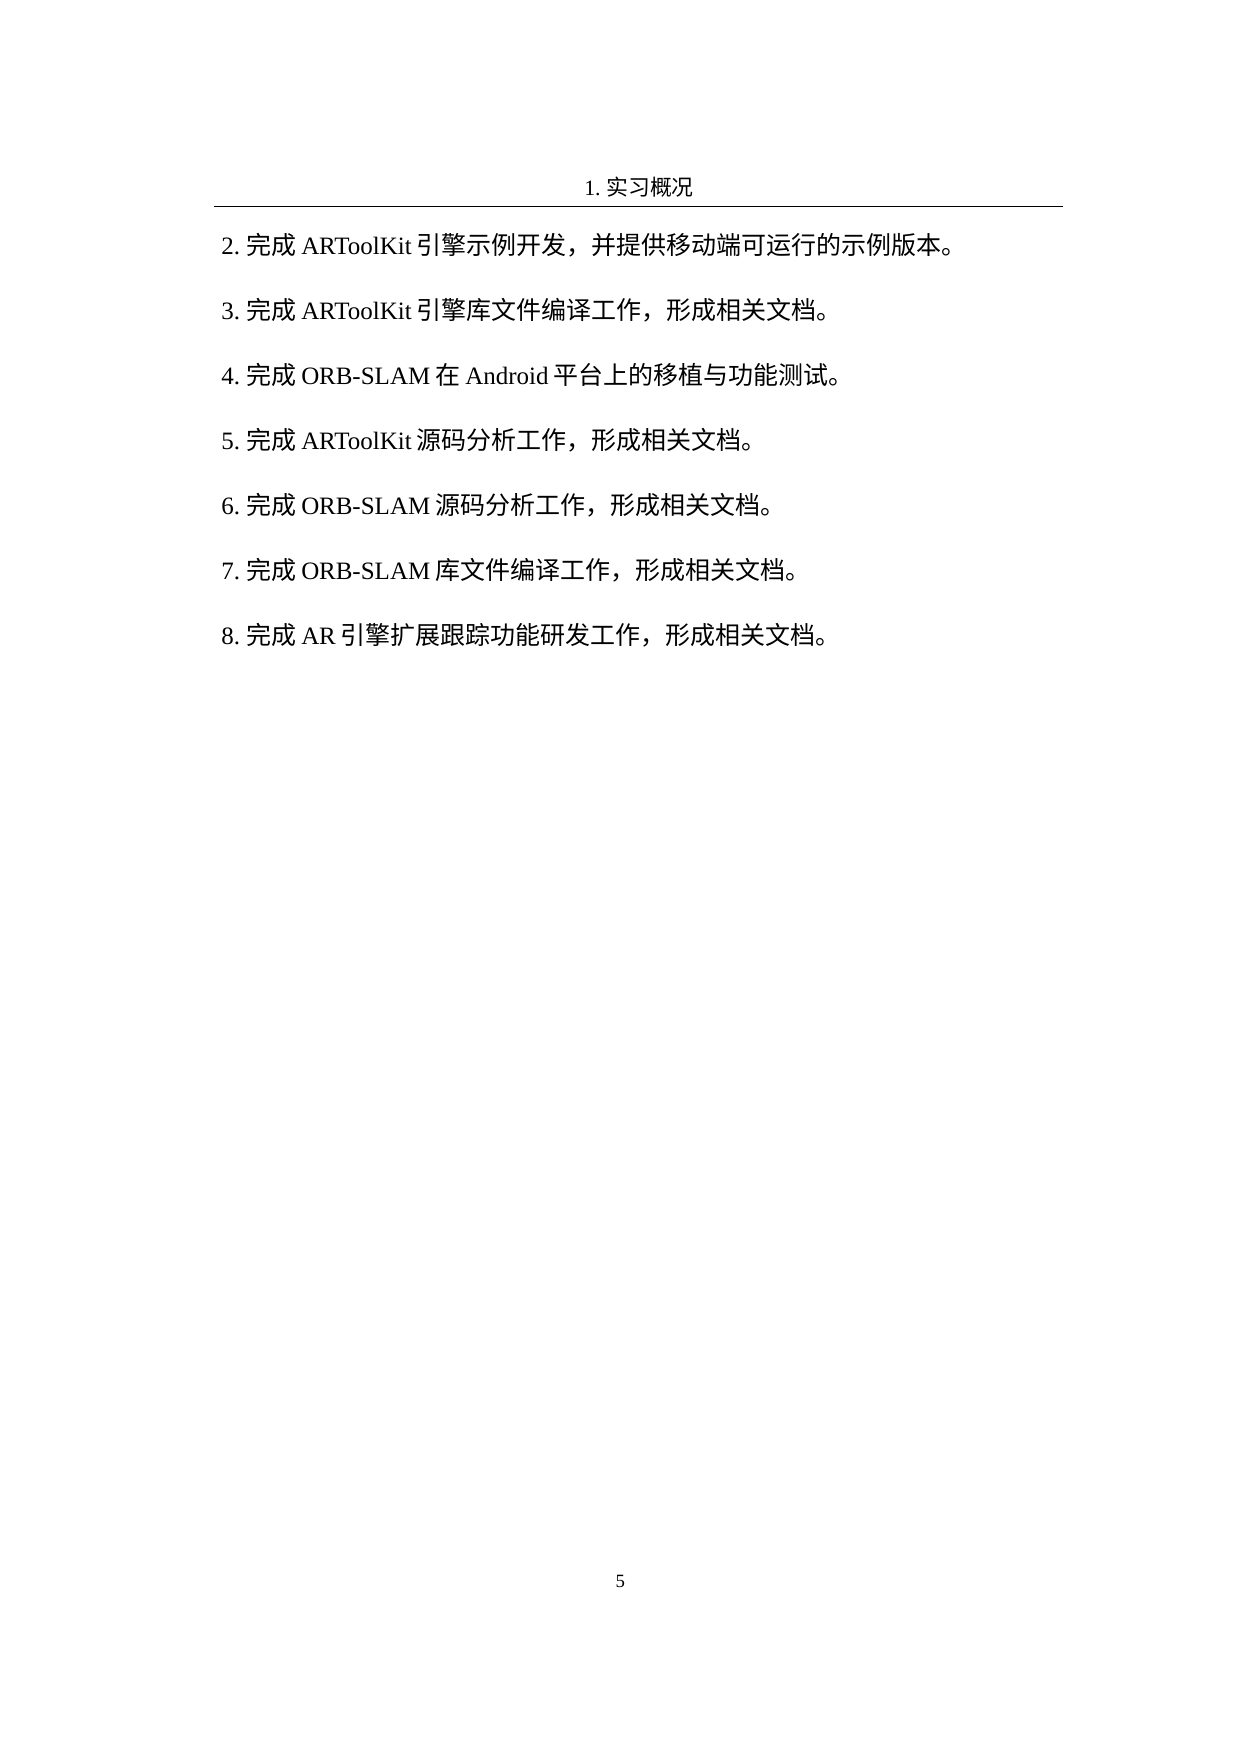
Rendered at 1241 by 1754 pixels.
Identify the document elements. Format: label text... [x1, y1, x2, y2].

text 2. 完成ARToolKit引擎示例开发，并提供移动端可运行的示例版本。 [177, 211, 1063, 276]
text 7. 完成ORB-SLAM库文件编译工作，形成相关文档。 [177, 536, 1063, 601]
text 5. 完成ARToolKit源码分析工作，形成相关文档。 [177, 406, 1063, 471]
text 6. 完成ORB-SLAM源码分析工作，形成相关文档。 [177, 471, 1063, 536]
text 8. 完成AR引擎扩展跟踪功能研发工作，形成相关文档。 [177, 601, 1063, 666]
text 4. 完成ORB-SLAM在Android平台上的移植与功能测试。 [177, 341, 1063, 406]
text 3. 完成ARToolKit引擎库文件编译工作，形成相关文档。 [177, 276, 1063, 341]
